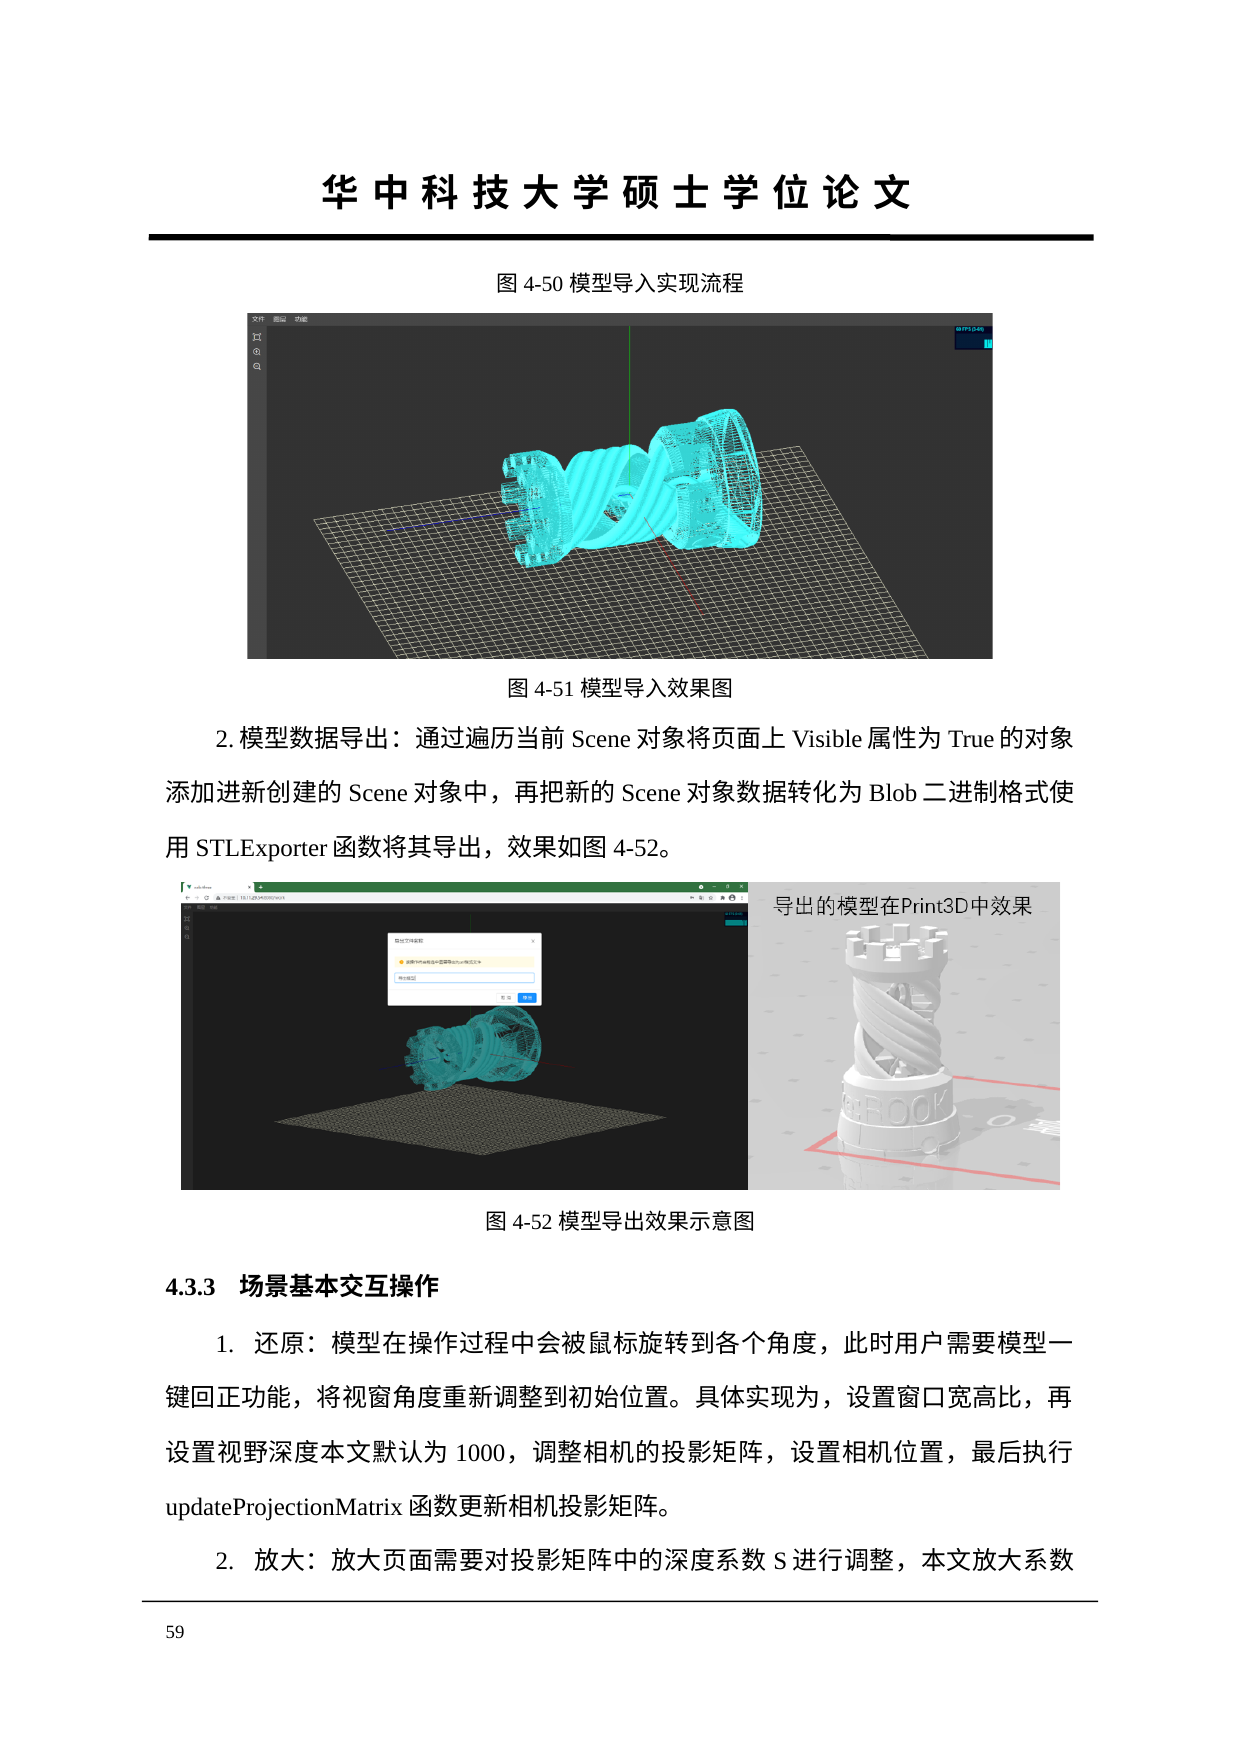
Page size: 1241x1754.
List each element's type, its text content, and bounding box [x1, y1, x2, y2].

picture [247, 313, 993, 659]
subtitle 场景基本交互操作 [165, 1266, 1075, 1302]
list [165, 1541, 1075, 1577]
list 还原：模型在操作过程中会被鼠标旋转到各个角度，此时用户需要模型一键回正功能，将视窗角度重新调整到初始位置。具体实现为，设置窗口宽高比，再设置视野深度本文默认为1000，调整相机的投影矩阵，设置相机位置，最后执行updateProjectionMatrix函数更新相机投影矩阵。 [165, 1323, 1075, 1523]
picture [180, 881, 1061, 1190]
